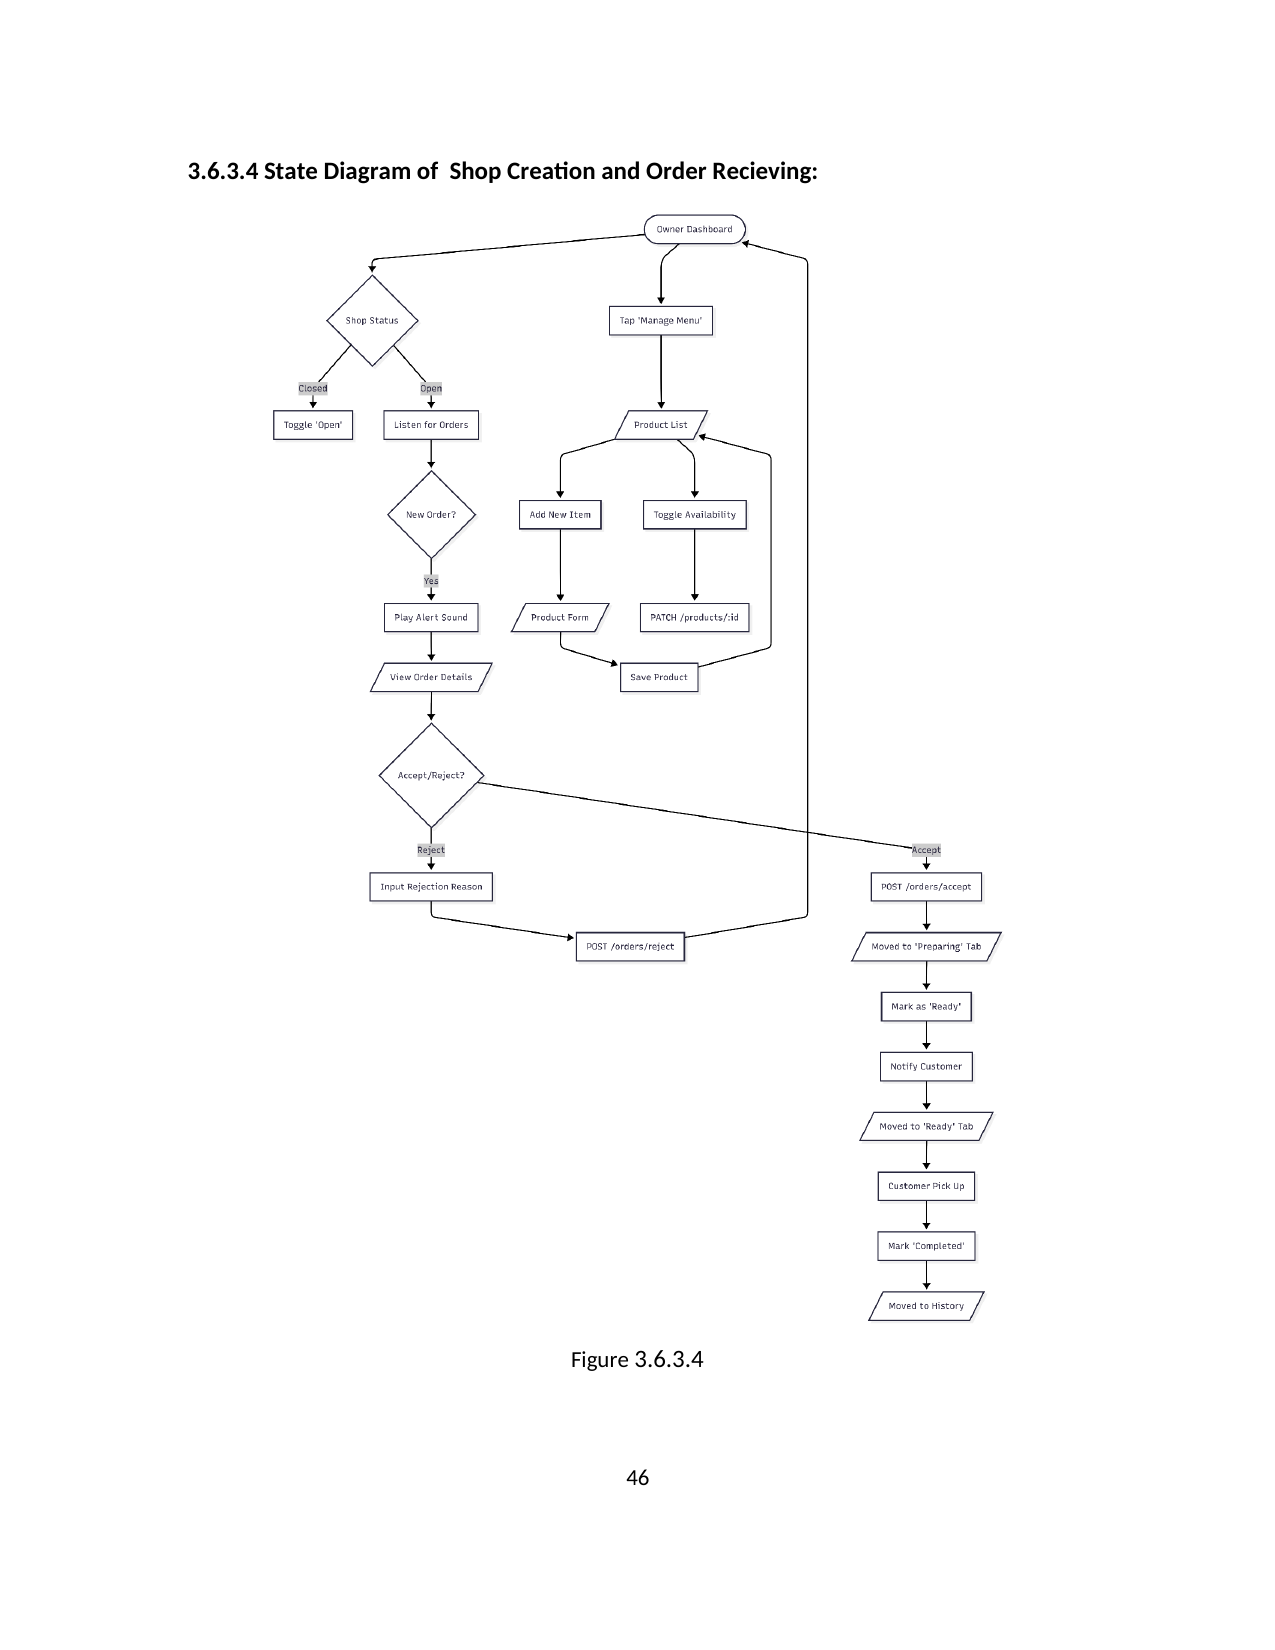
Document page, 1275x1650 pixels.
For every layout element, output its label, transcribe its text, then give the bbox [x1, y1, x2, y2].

text Figure 3.6.3.4 [187, 1343, 1087, 1374]
subtitle 3.6.3.4 State Diagram of Shop Creation and Order Recieving: [187, 155, 1087, 186]
picture [267, 210, 1007, 1325]
